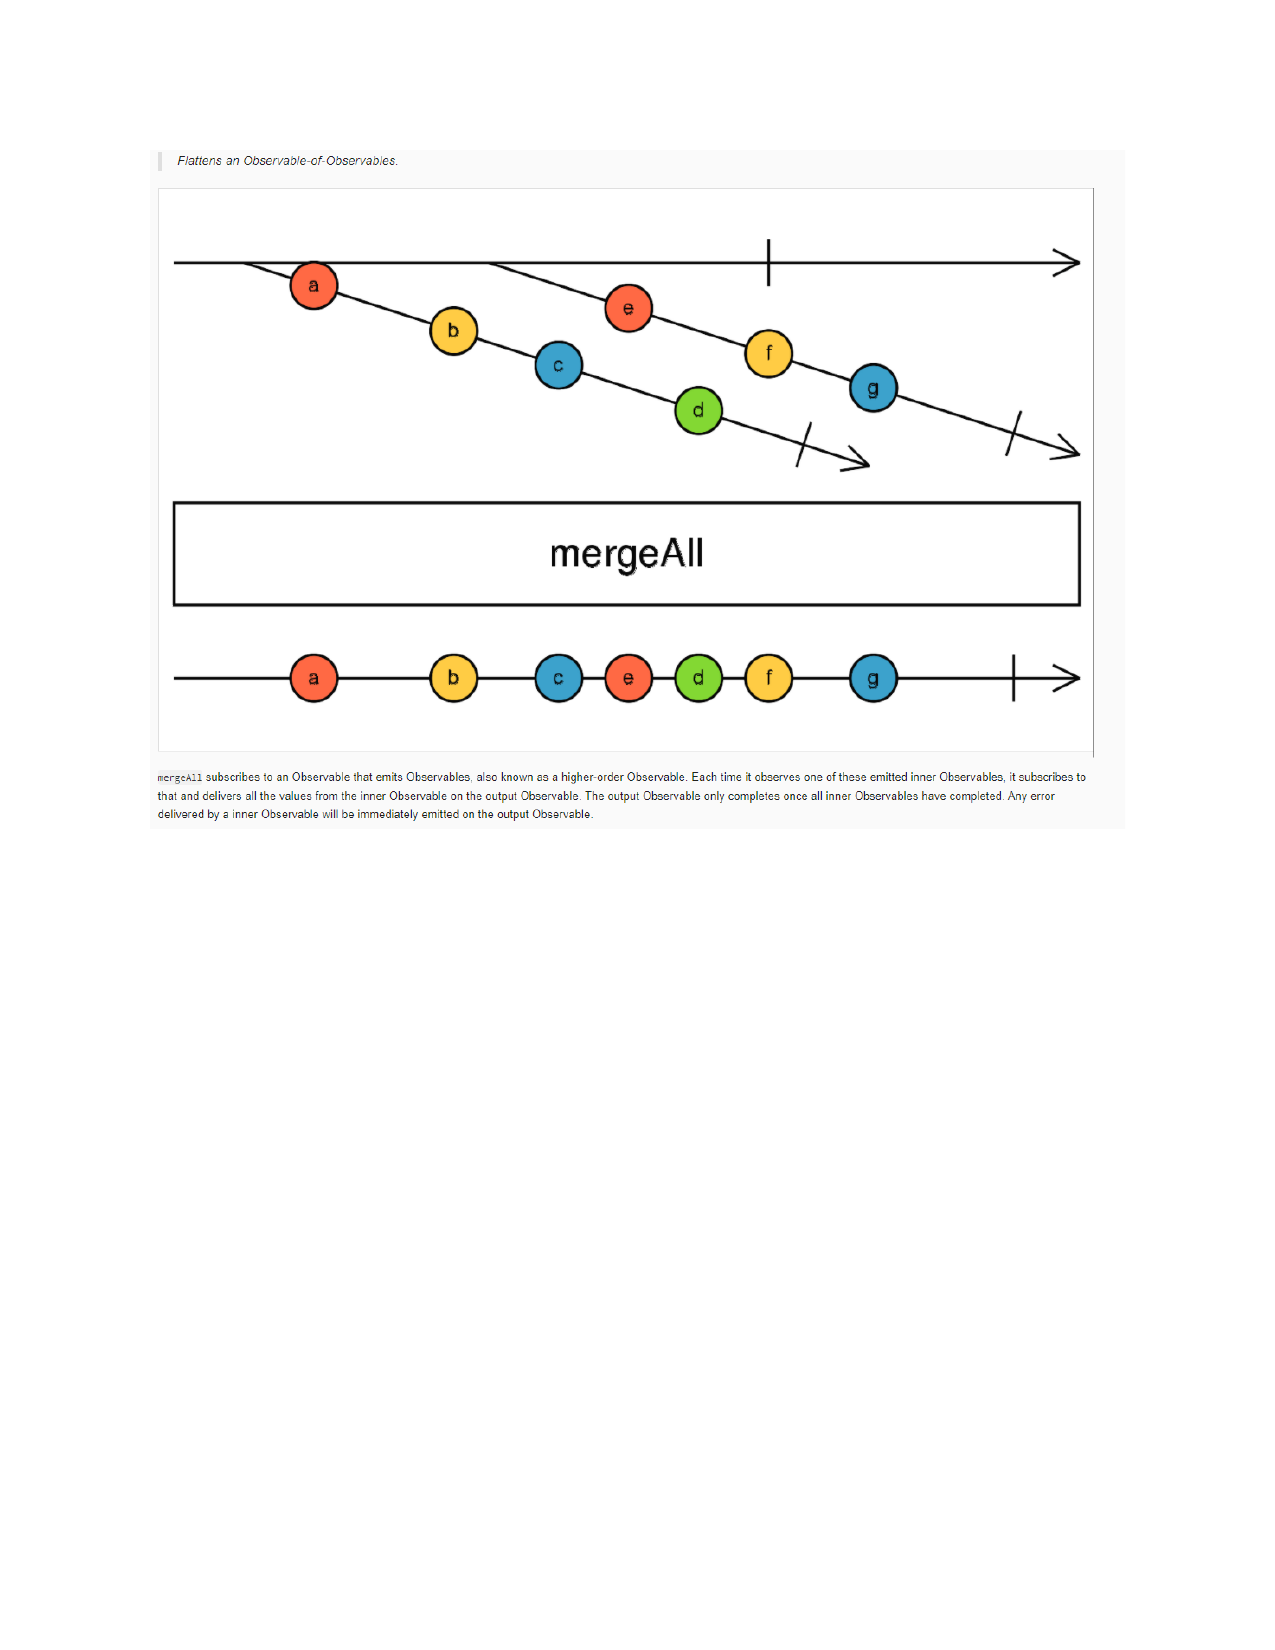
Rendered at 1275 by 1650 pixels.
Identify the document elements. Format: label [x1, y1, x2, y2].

picture [150, 150, 1125, 829]
